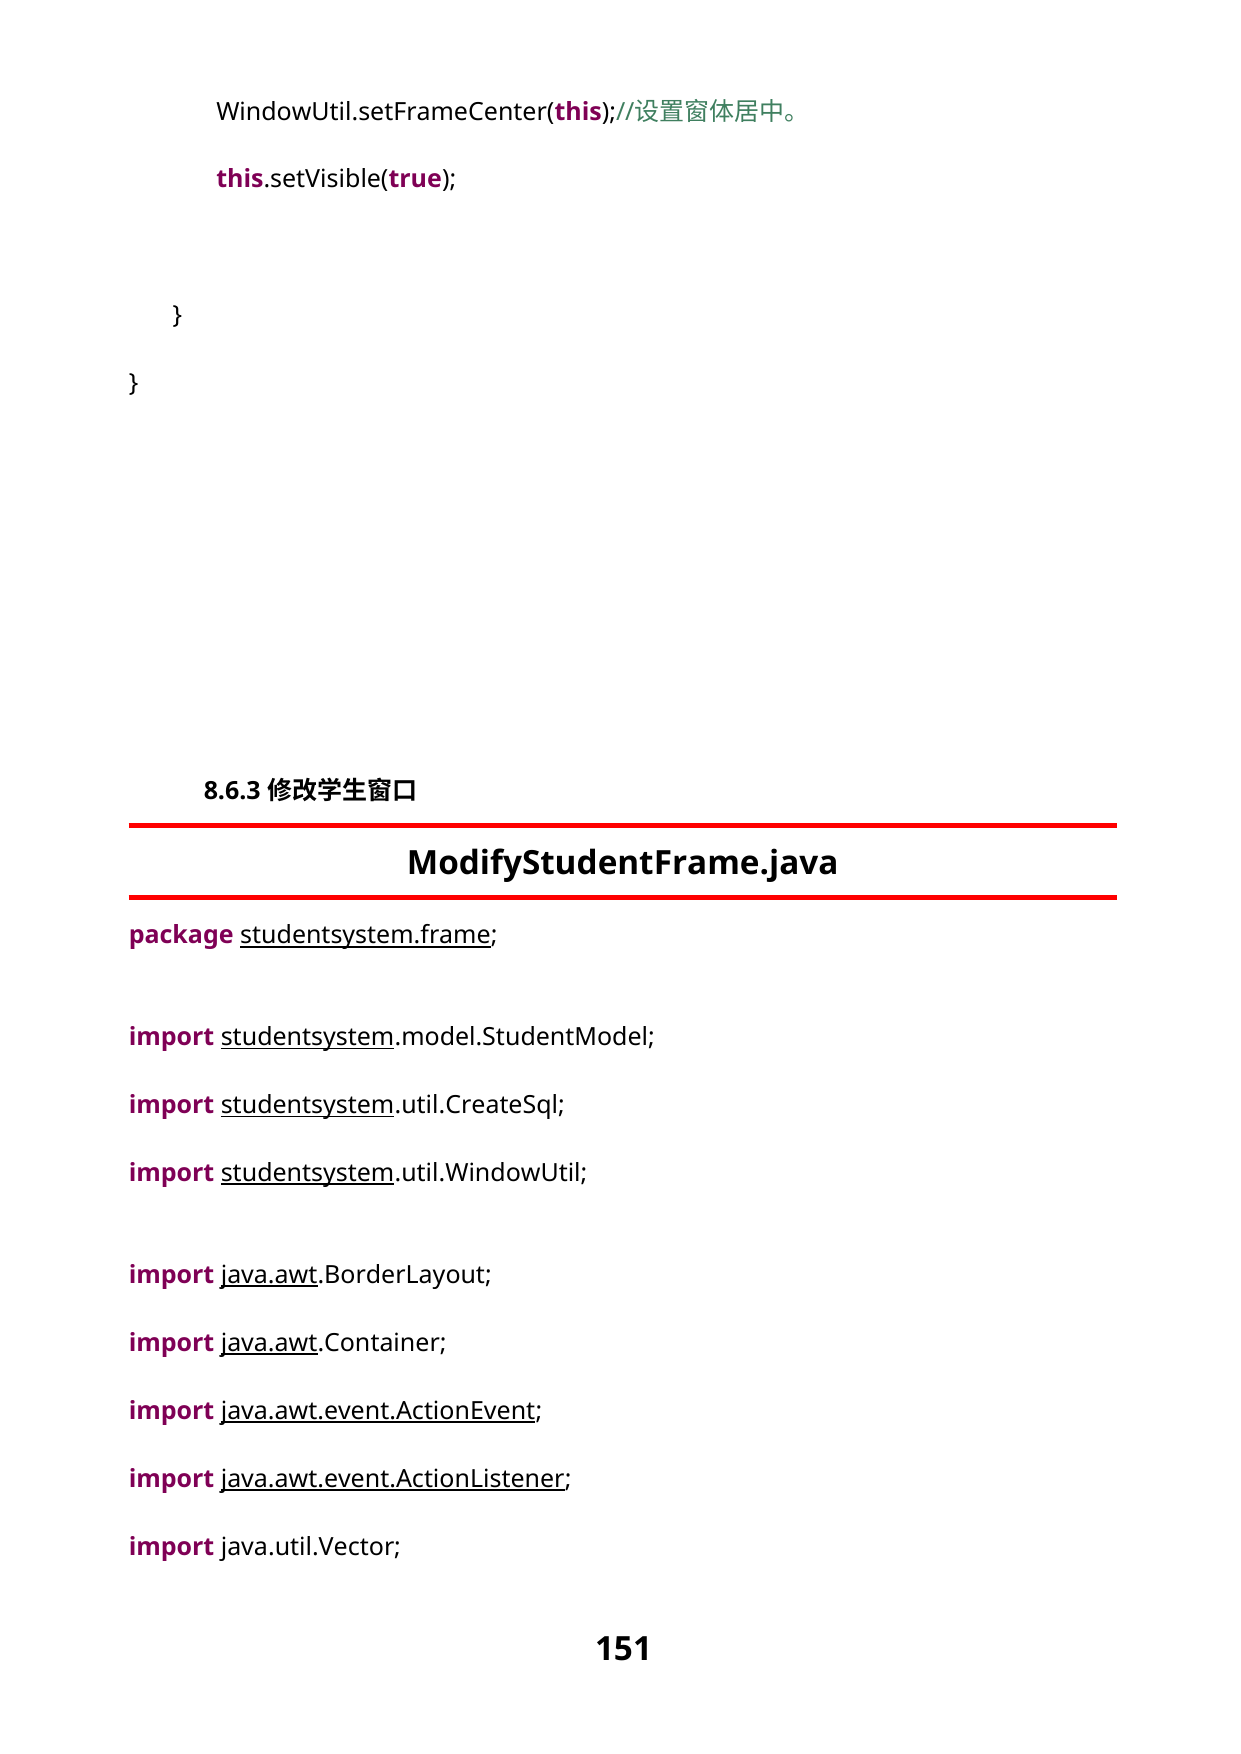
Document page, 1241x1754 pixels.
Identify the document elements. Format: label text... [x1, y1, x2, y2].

text import java.awt.Container; [128, 1308, 1118, 1376]
text import java.awt.event.ActionListener; [128, 1443, 1118, 1511]
text this.setVisible(true); [128, 144, 1118, 212]
text import java.util.Vector; [128, 1511, 1118, 1579]
text import studentsystem.model.StudentModel; [128, 1002, 1118, 1070]
text import java.awt.event.ActionEvent; [128, 1376, 1118, 1443]
text import studentsystem.util.CreateSql; [128, 1070, 1118, 1138]
text import java.awt.BorderLayout; [128, 1240, 1118, 1308]
text package studentsystem.frame; [128, 900, 1118, 968]
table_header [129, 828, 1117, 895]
text import studentsystem.util.WindowUtil; [128, 1138, 1118, 1206]
text } [128, 347, 1118, 415]
text 8.6.3 修改学生窗口 [203, 755, 1118, 823]
text WindowUtil.setFrameCenter(this);//设置窗体居中。 [128, 76, 1118, 144]
text } [128, 279, 1118, 347]
